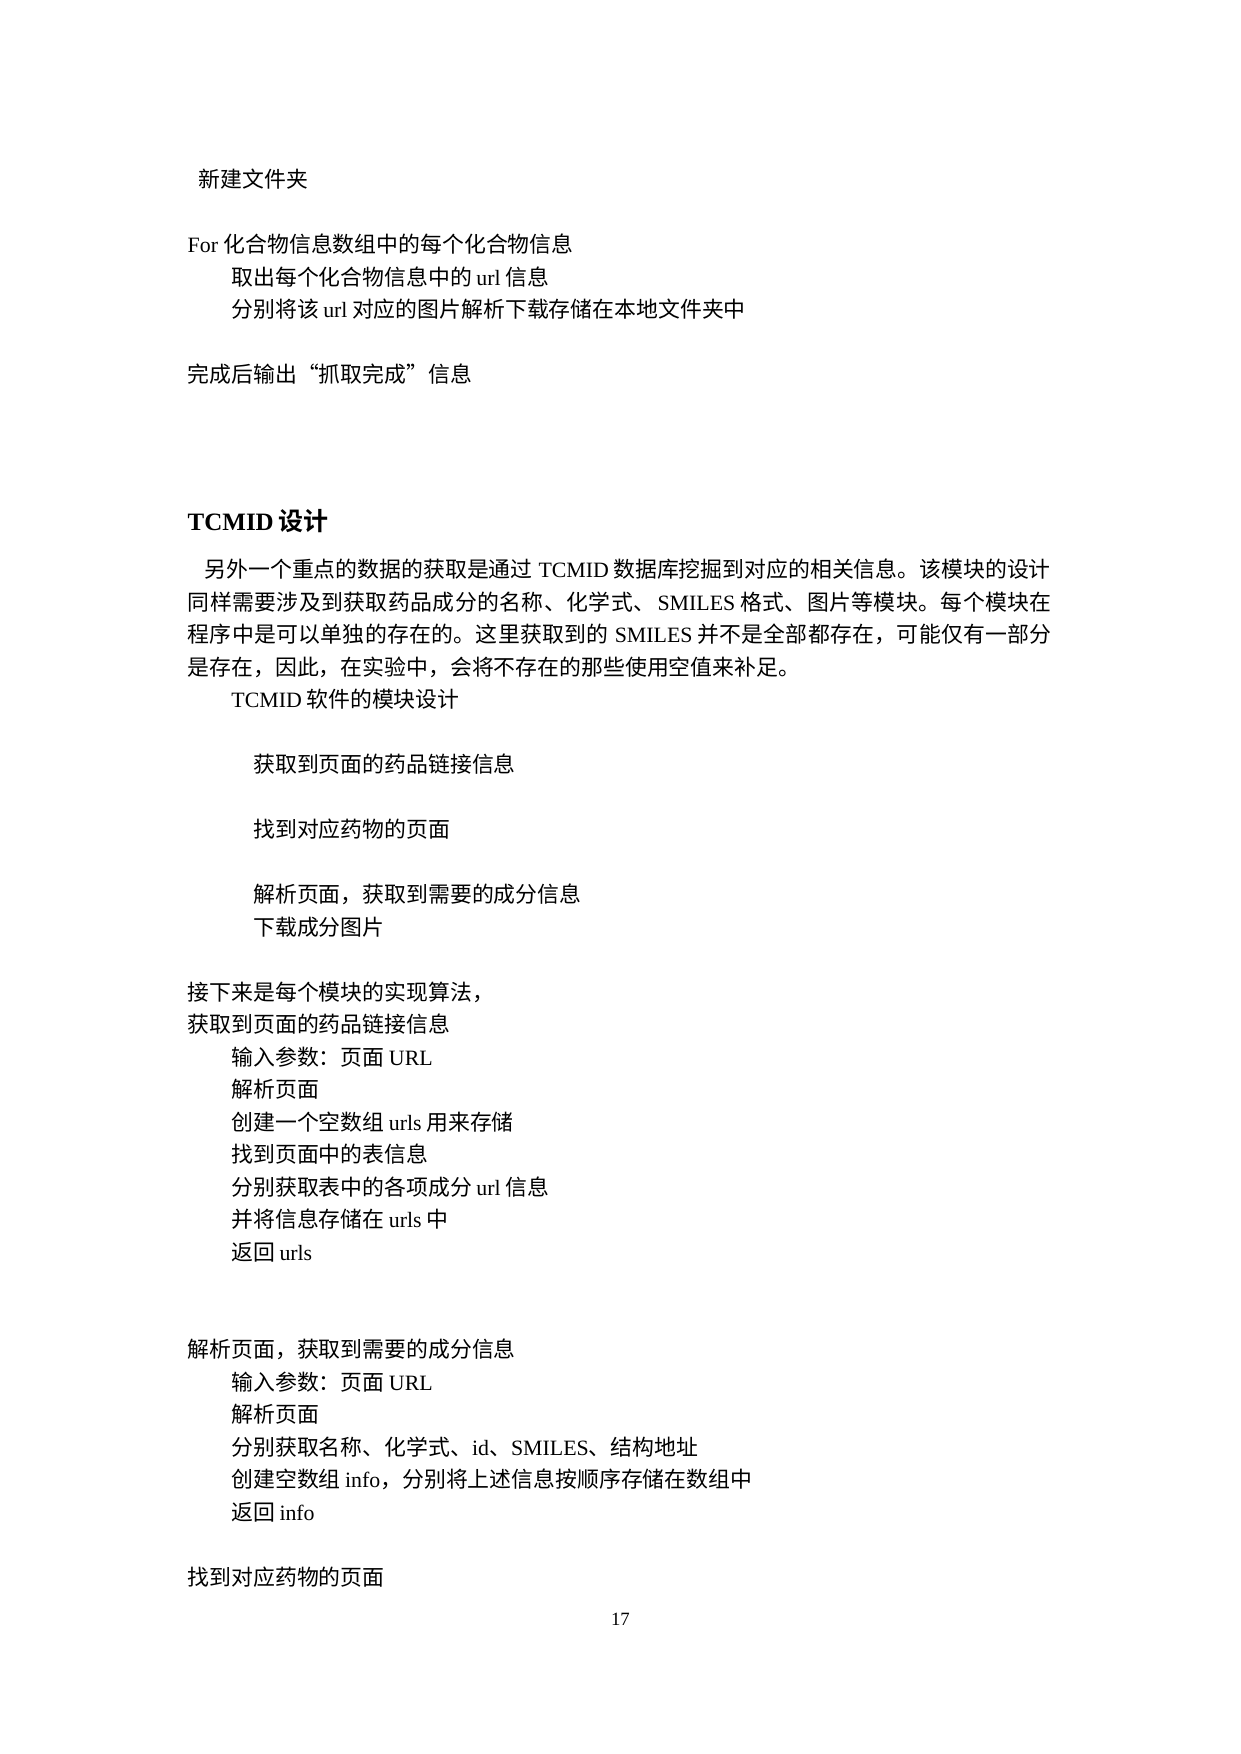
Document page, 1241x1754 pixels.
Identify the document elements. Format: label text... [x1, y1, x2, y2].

text 解析页面 [187, 1072, 1053, 1104]
text 分别获取名称、化学式、id、SMILES、结构地址 [187, 1429, 1053, 1462]
text 获取到页面的药品链接信息 [187, 747, 1053, 779]
subtitle TCMID设计 [187, 487, 1053, 552]
text 返回info [187, 1494, 1053, 1527]
text 输入参数：页面URL [187, 1364, 1053, 1397]
text 下载成分图片 [187, 909, 1053, 942]
text 解析页面，获取到需要的成分信息 [187, 1332, 1053, 1364]
text 输入参数：页面URL [187, 1039, 1053, 1072]
text 解析页面，获取到需要的成分信息 [187, 877, 1053, 909]
text 找到对应药物的页面 [187, 1559, 1053, 1592]
text 创建一个空数组urls用来存储 [187, 1104, 1053, 1137]
text 新建文件夹 [187, 162, 1053, 194]
text For 化合物信息数组中的每个化合物信息 [187, 227, 1053, 259]
text 返回urls [187, 1234, 1053, 1267]
text 并将信息存储在urls中 [187, 1202, 1053, 1234]
text 取出每个化合物信息中的url信息 [187, 259, 1053, 292]
text 创建空数组info，分别将上述信息按顺序存储在数组中 [187, 1462, 1053, 1494]
text 接下来是每个模块的实现算法， [187, 974, 1053, 1007]
text 完成后输出“抓取完成”信息 [187, 357, 1053, 389]
text 分别将该url对应的图片解析下载存储在本地文件夹中 [187, 292, 1053, 324]
text TCMID软件的模块设计 [187, 682, 1053, 714]
text 找到对应药物的页面 [187, 812, 1053, 844]
text 解析页面 [187, 1397, 1053, 1429]
text 另外一个重点的数据的获取是通过TCMID数据库挖掘到对应的相关信息。该模块的设计同样需要涉及到获取药品成分的名称、化学式、SMILES格式、图片等模块。每个模块在程序中是可以单独的存在的。这里获取到的SMILES并不是全部都存在，可能仅有一部分是存在，因此，在实验中，会将不存在的那些使用空值来补足。 [187, 552, 1053, 682]
text 分别获取表中的各项成分url信息 [187, 1169, 1053, 1202]
text 找到页面中的表信息 [187, 1137, 1053, 1169]
text 获取到页面的药品链接信息 [187, 1007, 1053, 1039]
